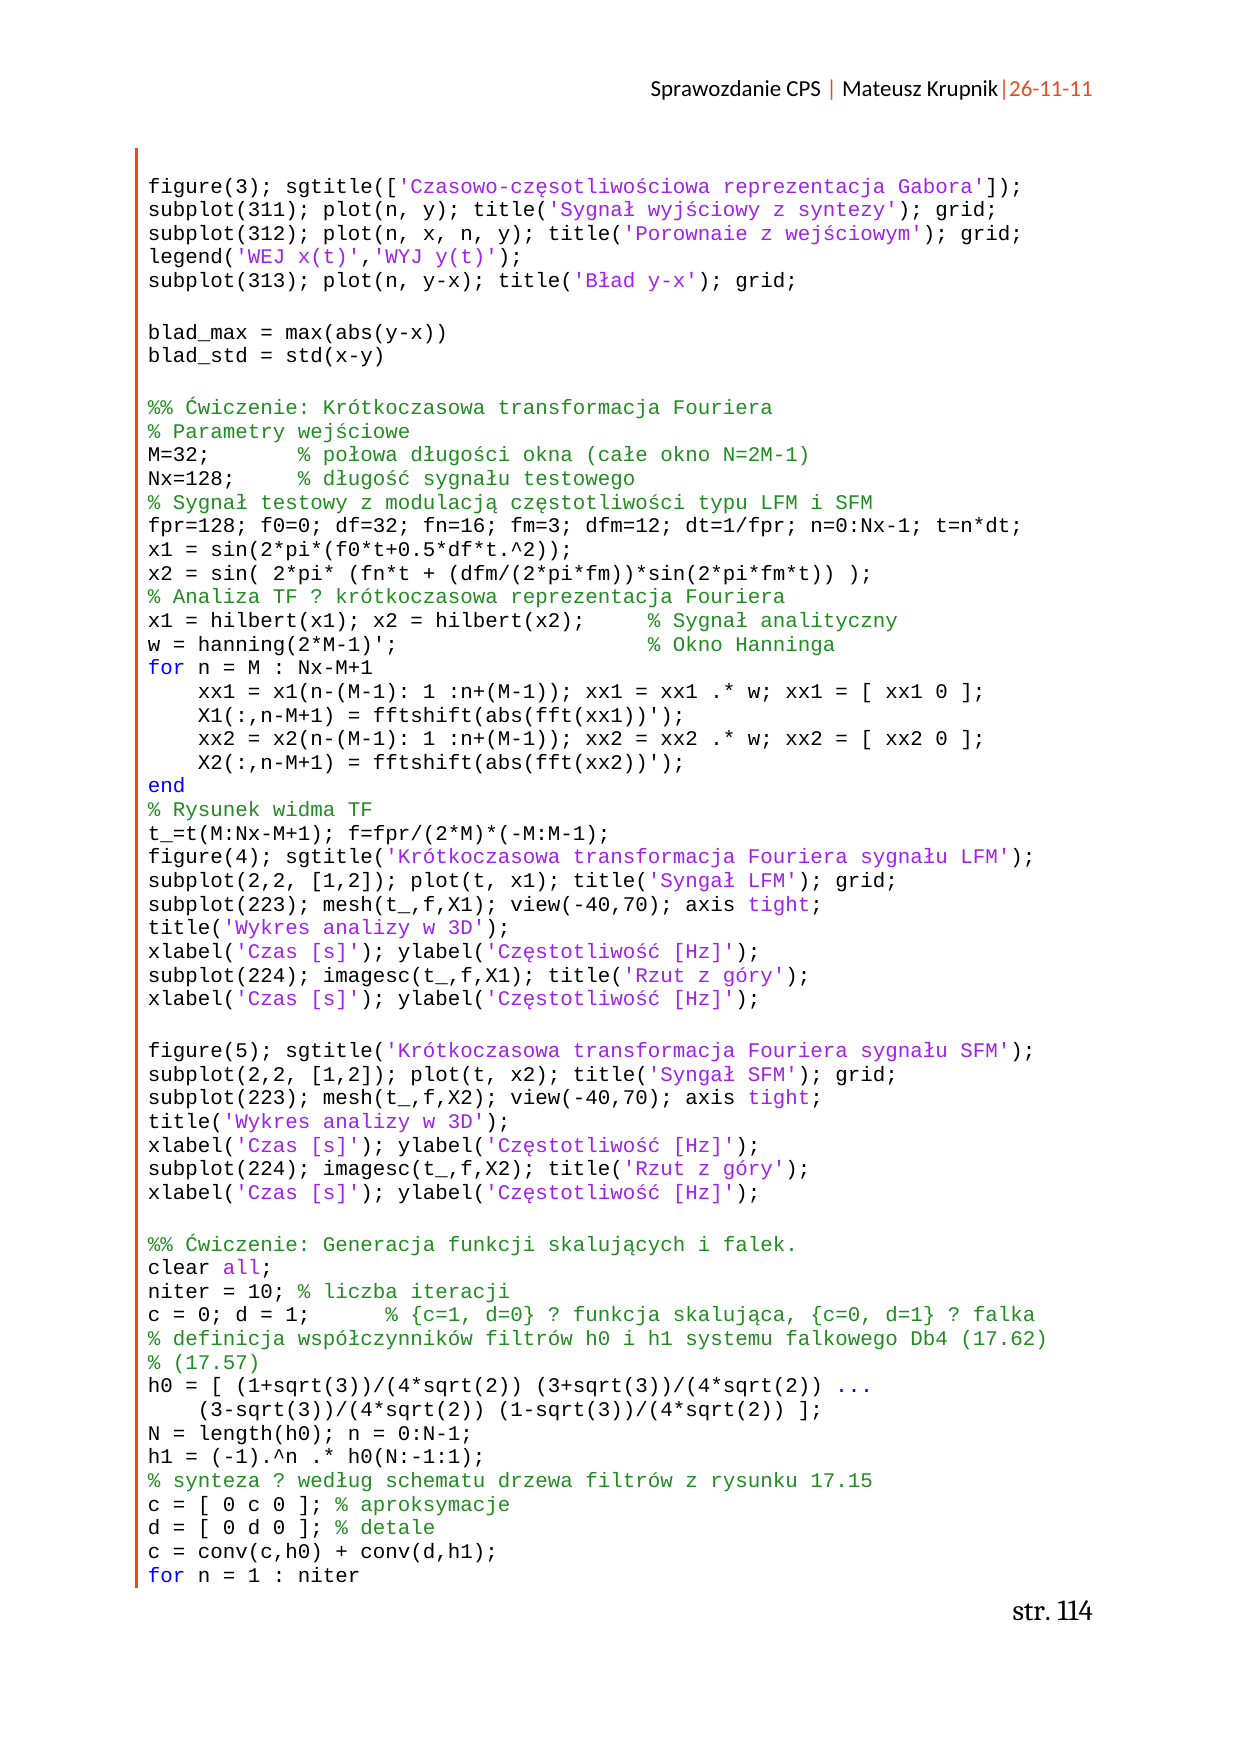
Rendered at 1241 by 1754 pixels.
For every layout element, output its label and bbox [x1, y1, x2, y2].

table_header [138, 148, 1096, 1588]
